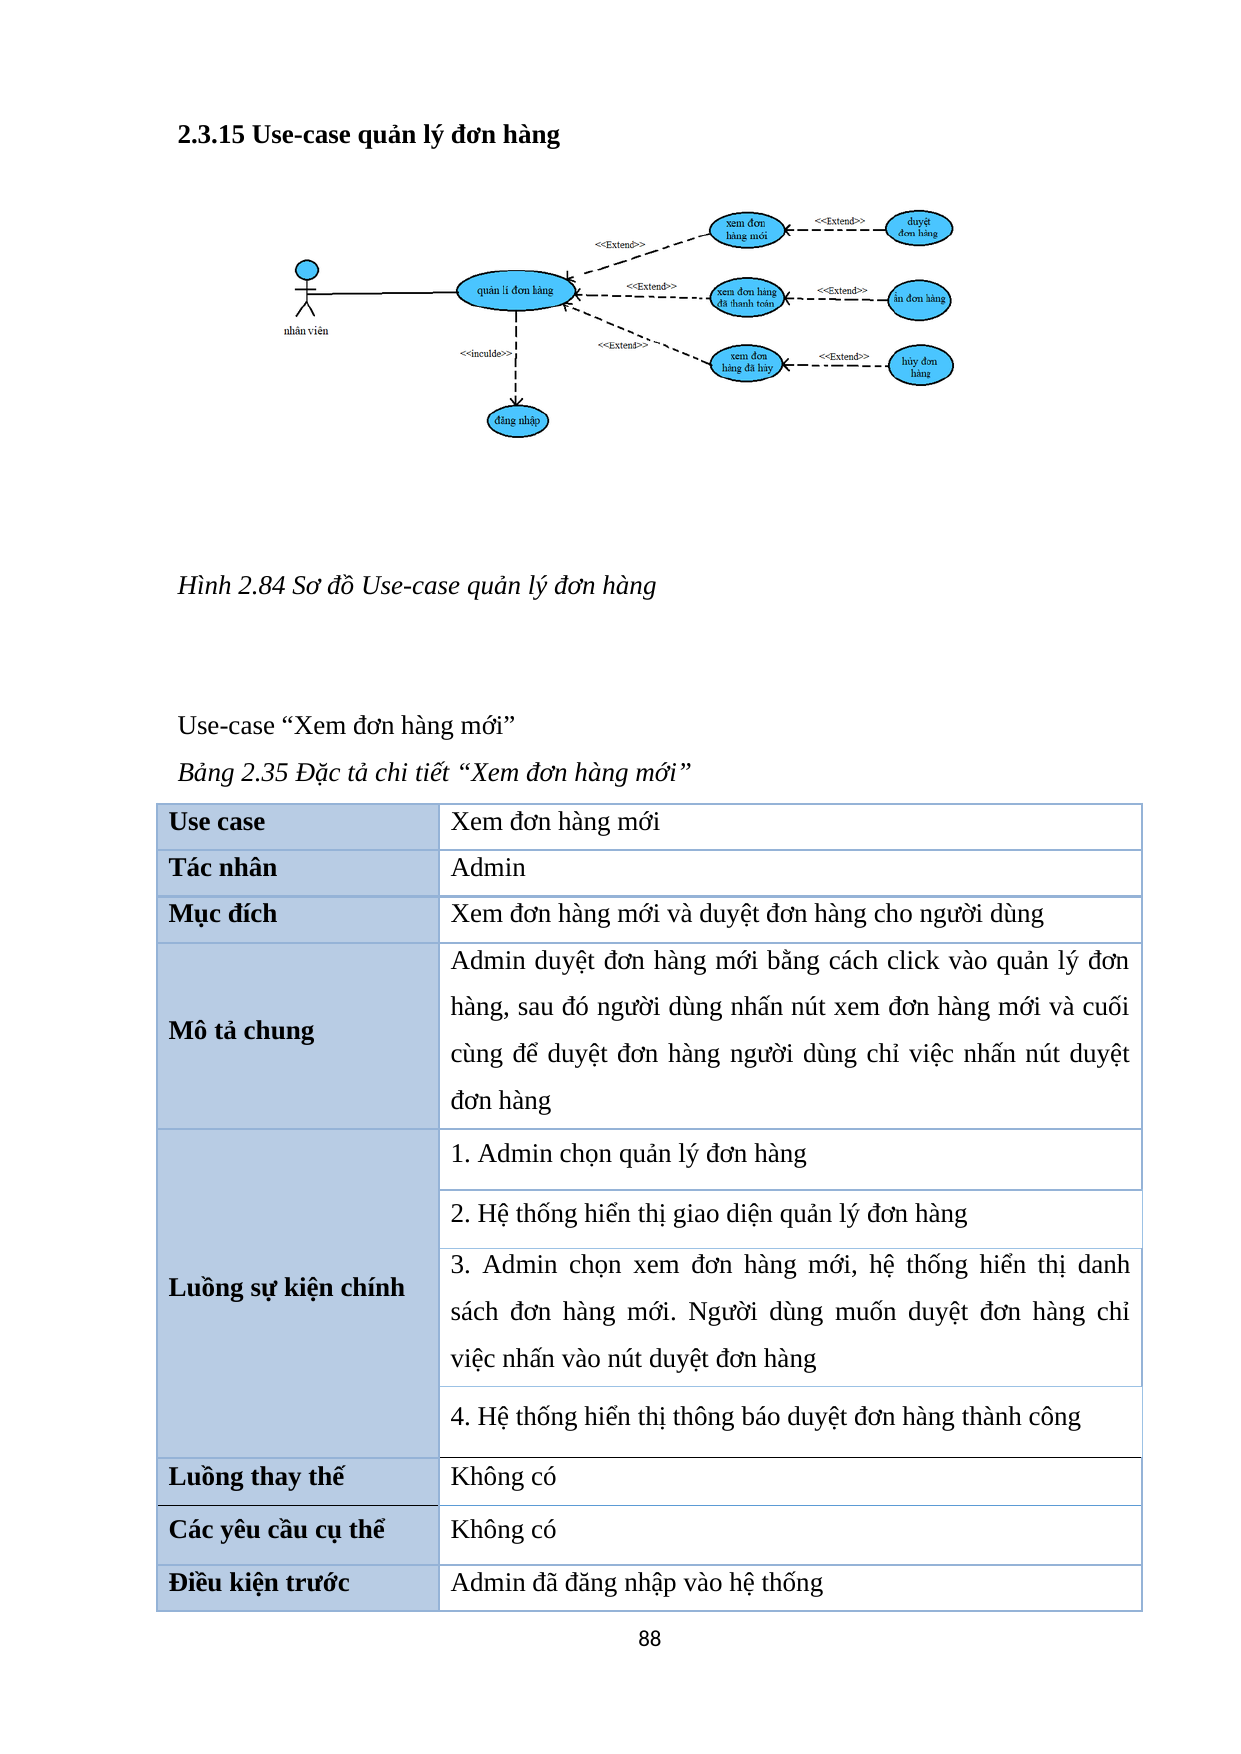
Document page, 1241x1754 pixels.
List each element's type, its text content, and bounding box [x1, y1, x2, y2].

table_cell Các yêu cầu cụ thể [158, 1506, 438, 1564]
picture [177, 164, 1123, 556]
table_cell Điều kiện trước [158, 1566, 438, 1610]
table_header Xem đơn hàng mới [440, 805, 1141, 849]
table_header Use case [158, 805, 438, 849]
text Bảng 2.35 Đặc tả chi tiết “Xem đơn hàng mới” [177, 756, 1122, 787]
table_cell 3. Admin chọn xem đơn hàng mới, hệ thống hiển thị danh sách đơn hàng mới. Người dùng muốn duyệt đơn hàng chỉ việc nhấn vào nút duyệt đơn hàng [440, 1249, 1141, 1386]
table_cell Luồng sự kiện chính [158, 1130, 438, 1457]
table_cell 4. Hệ thống hiển thị thông báo duyệt đơn hàng thành công [440, 1387, 1142, 1457]
table_cell Admin đã đăng nhập vào hệ thống [440, 1566, 1141, 1610]
table_cell Tác nhân [158, 851, 438, 895]
text Use-case “Xem đơn hàng mới” [177, 709, 1122, 740]
table_cell Không có [440, 1506, 1141, 1564]
table_cell Xem đơn hàng mới và duyệt đơn hàng cho người dùng [440, 898, 1141, 942]
table_cell 1. Admin chọn quản lý đơn hàng [440, 1130, 1141, 1189]
table_cell Không có [440, 1458, 1141, 1505]
text Hình 2.84 Sơ đồ Use-case quản lý đơn hàng [177, 569, 1122, 600]
subtitle 2.3.15 Use-case quản lý đơn hàng [177, 118, 1122, 149]
table_cell Mục đích [158, 898, 438, 942]
table_cell Admin [440, 851, 1141, 895]
table_cell Luồng thay thế [158, 1459, 438, 1505]
table_cell Admin duyệt đơn hàng mới bằng cách click vào quản lý đơn hàng, sau đó người dùng nhấn nút xem đơn hàng mới và cuối cùng để duyệt đơn hàng người dùng chỉ việc nhấn nút duyệt đơn hàng [440, 944, 1141, 1128]
table_cell Mô tả chung [158, 944, 438, 1128]
table_cell 2. Hệ thống hiển thị giao diện quản lý đơn hàng [440, 1191, 1142, 1248]
